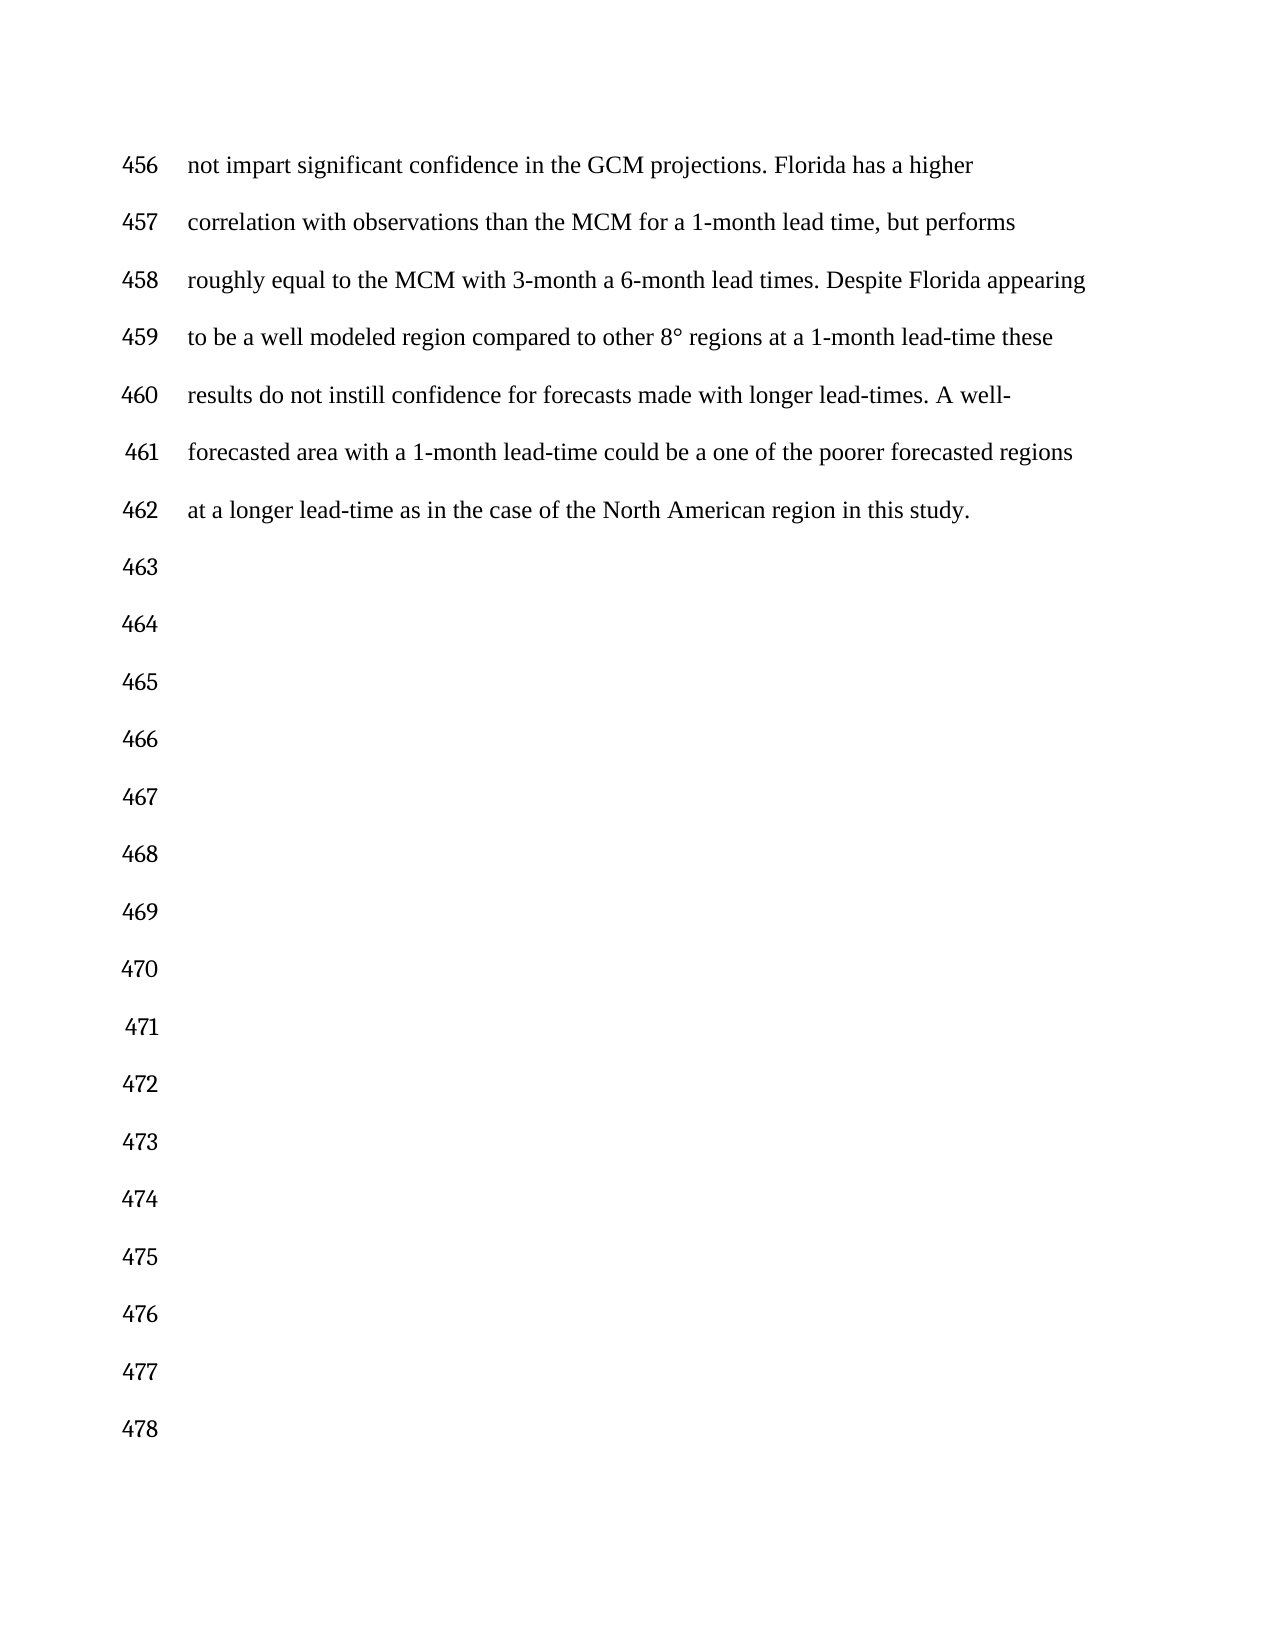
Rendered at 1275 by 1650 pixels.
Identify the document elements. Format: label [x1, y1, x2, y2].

text [187, 150, 1087, 524]
